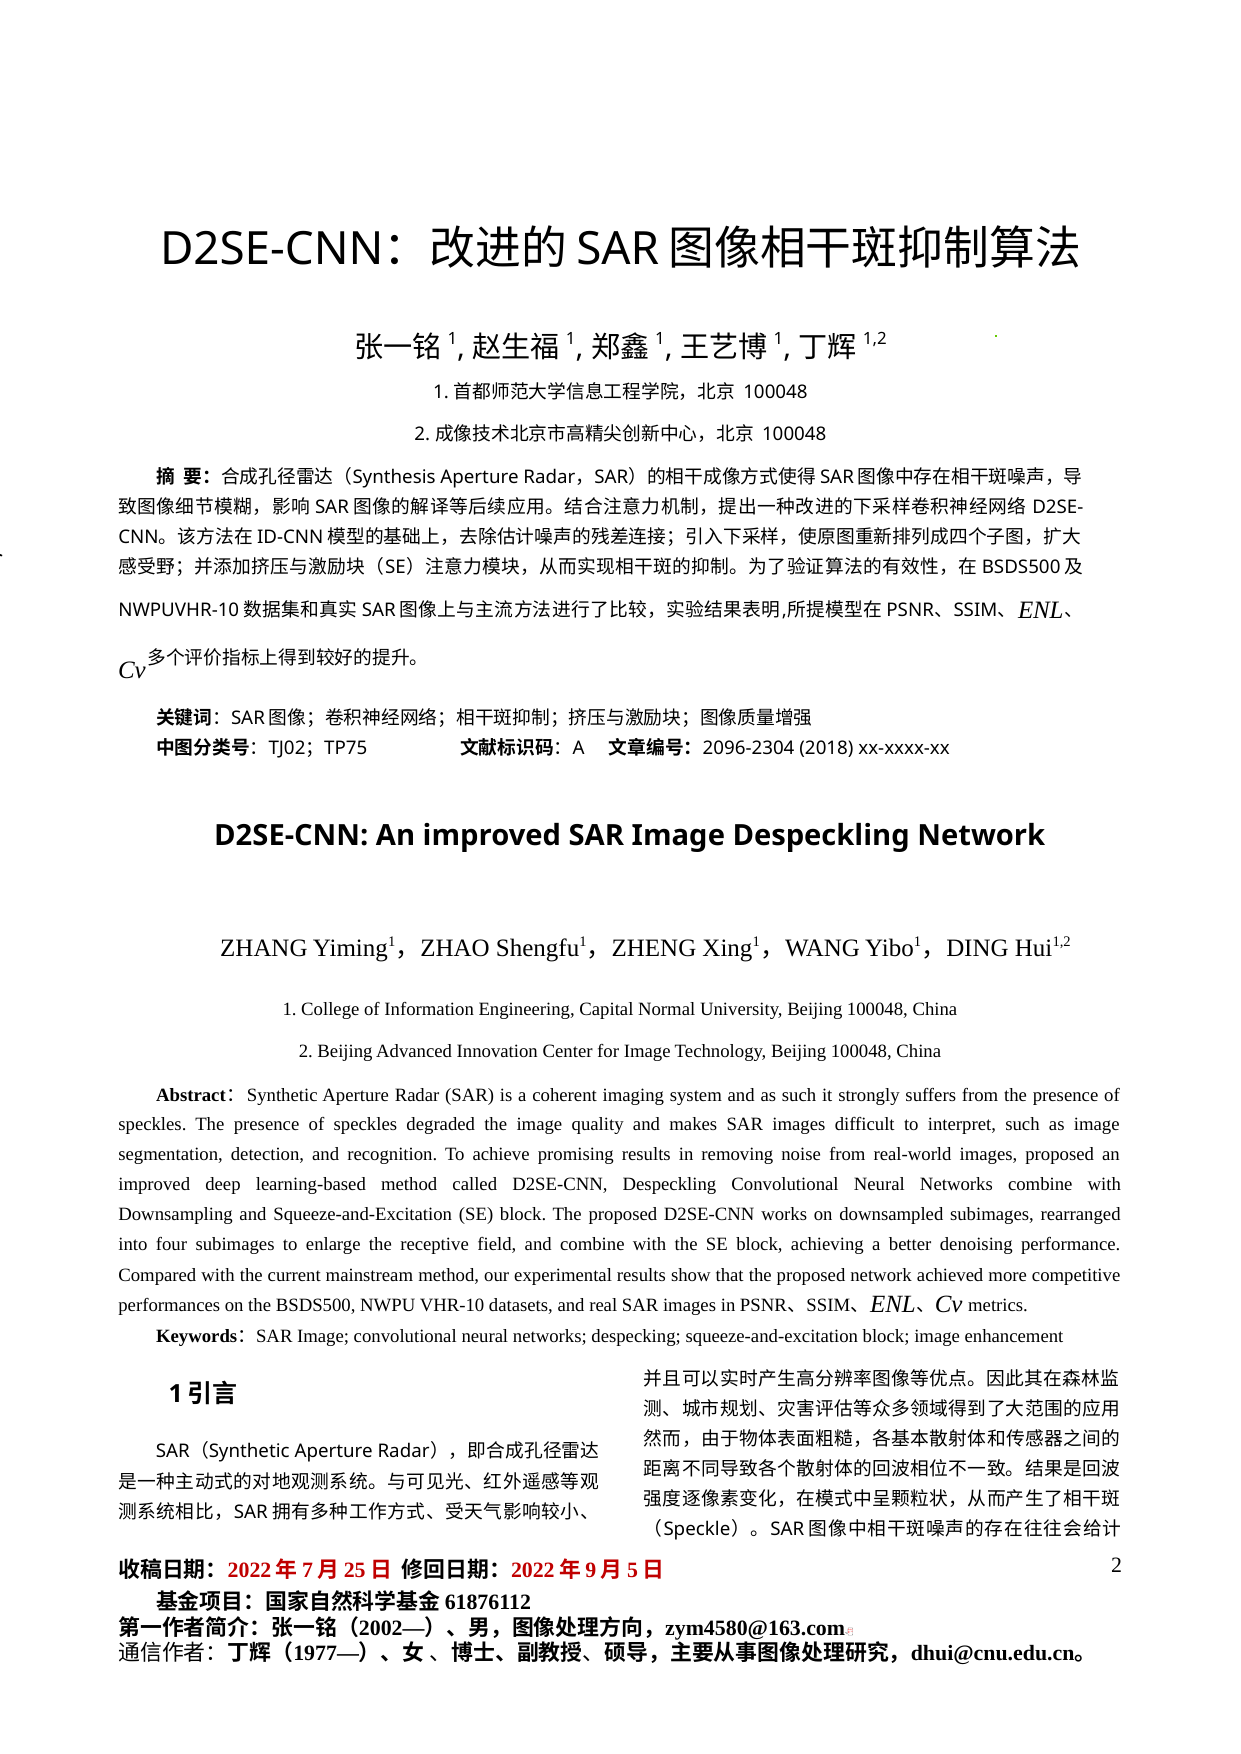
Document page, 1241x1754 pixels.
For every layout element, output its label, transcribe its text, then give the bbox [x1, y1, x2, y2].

text 1. 首都师范大学信息工程学院，北京 100048 [118, 375, 1122, 405]
text ZHANG Yiming1，ZHAO Shengfu1，ZHENG Xing1，WANG Yibo1，DING Hui1,2 [157, 915, 1083, 975]
text D2SE-CNN：改进的SAR图像相干斑抑制算法 [118, 199, 1122, 290]
text 关键词：SAR图像；卷积神经网络；相干斑抑制；挤压与激励块；图像质量增强 [118, 701, 1083, 731]
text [118, 1435, 599, 1525]
text 2. Beijing Advanced Innovation Center for Image Technology, Beijing 100048, China [118, 1036, 1122, 1066]
text 摘 要：合成孔径雷达（Synthesis Aperture Radar，SAR）的相干成像方式使得SAR图像中存在相干斑噪声，导致图像细节模糊，影响SAR图像的解译等后续应用。结合注意力机制，提出一种改进的下采样卷积神经网络D2SE-CNN。该方法在ID-CNN模型的基础上，去除估计噪声的残差连接；引入下采样，使原图重新排列成四个子图，扩大感受野；并添加挤压与激励块（SE）注意力模块，从而实现相干斑的抑制。为了验证算法的有效性，在BSDS500及NWPUVHR-10数据集和真实SAR图像上与主流方法进行了比较，实验结果表明,所提模型在PSNR、SSIM、、多个评价指标上得到较好的提升。 [118, 460, 1083, 701]
text 1引言 [118, 1362, 599, 1422]
text D2SE-CNN: An improved SAR Image Despeckling Network [118, 804, 1083, 864]
text 2. 成像技术北京市高精尖创新中心，北京 100048 [118, 417, 1122, 448]
text Abstract：Synthetic Aperture Radar (SAR) is a coherent imaging system and as such it strongly suffers from the presence of speckles. The presence of speckles degraded the image quality and makes SAR images difficult to interpret, such as image segmentation, detection, and recognition. To achieve promising results in removing noise from real-world images, proposed an improved deep learning-based method called D2SE-CNN, Despeckling Convolutional Neural Networks combine with Downsampling and Squeeze-and-Excitation (SE) block. The proposed D2SE-CNN works on downsampled subimages, rearranged into four subimages to enlarge the receptive field, and combine with the SE block, achieving a better denoising performance. Compared with the current mainstream method, our experimental results show that the proposed network achieved more competitive performances on the BSDS500, NWPU VHR-10 datasets, and real SAR images in PSNR、SSIM、、 metrics. [118, 1078, 1122, 1319]
text 1. College of Information Engineering, Capital Normal University, Beijing 100048, China [118, 993, 1122, 1023]
text 中图分类号：TJ02；TP75 文献标识码：A 文章编号：2096-2304 (2018) xx-xxxx-xx [118, 731, 1083, 761]
text Keywords：SAR Image; convolutional neural networks; despecking; squeeze-and-excitation block; image enhancement [118, 1319, 1122, 1349]
text 张一铭1, 赵生福1, 郑鑫1, 王艺博1, 丁辉1,2 [118, 315, 1122, 375]
